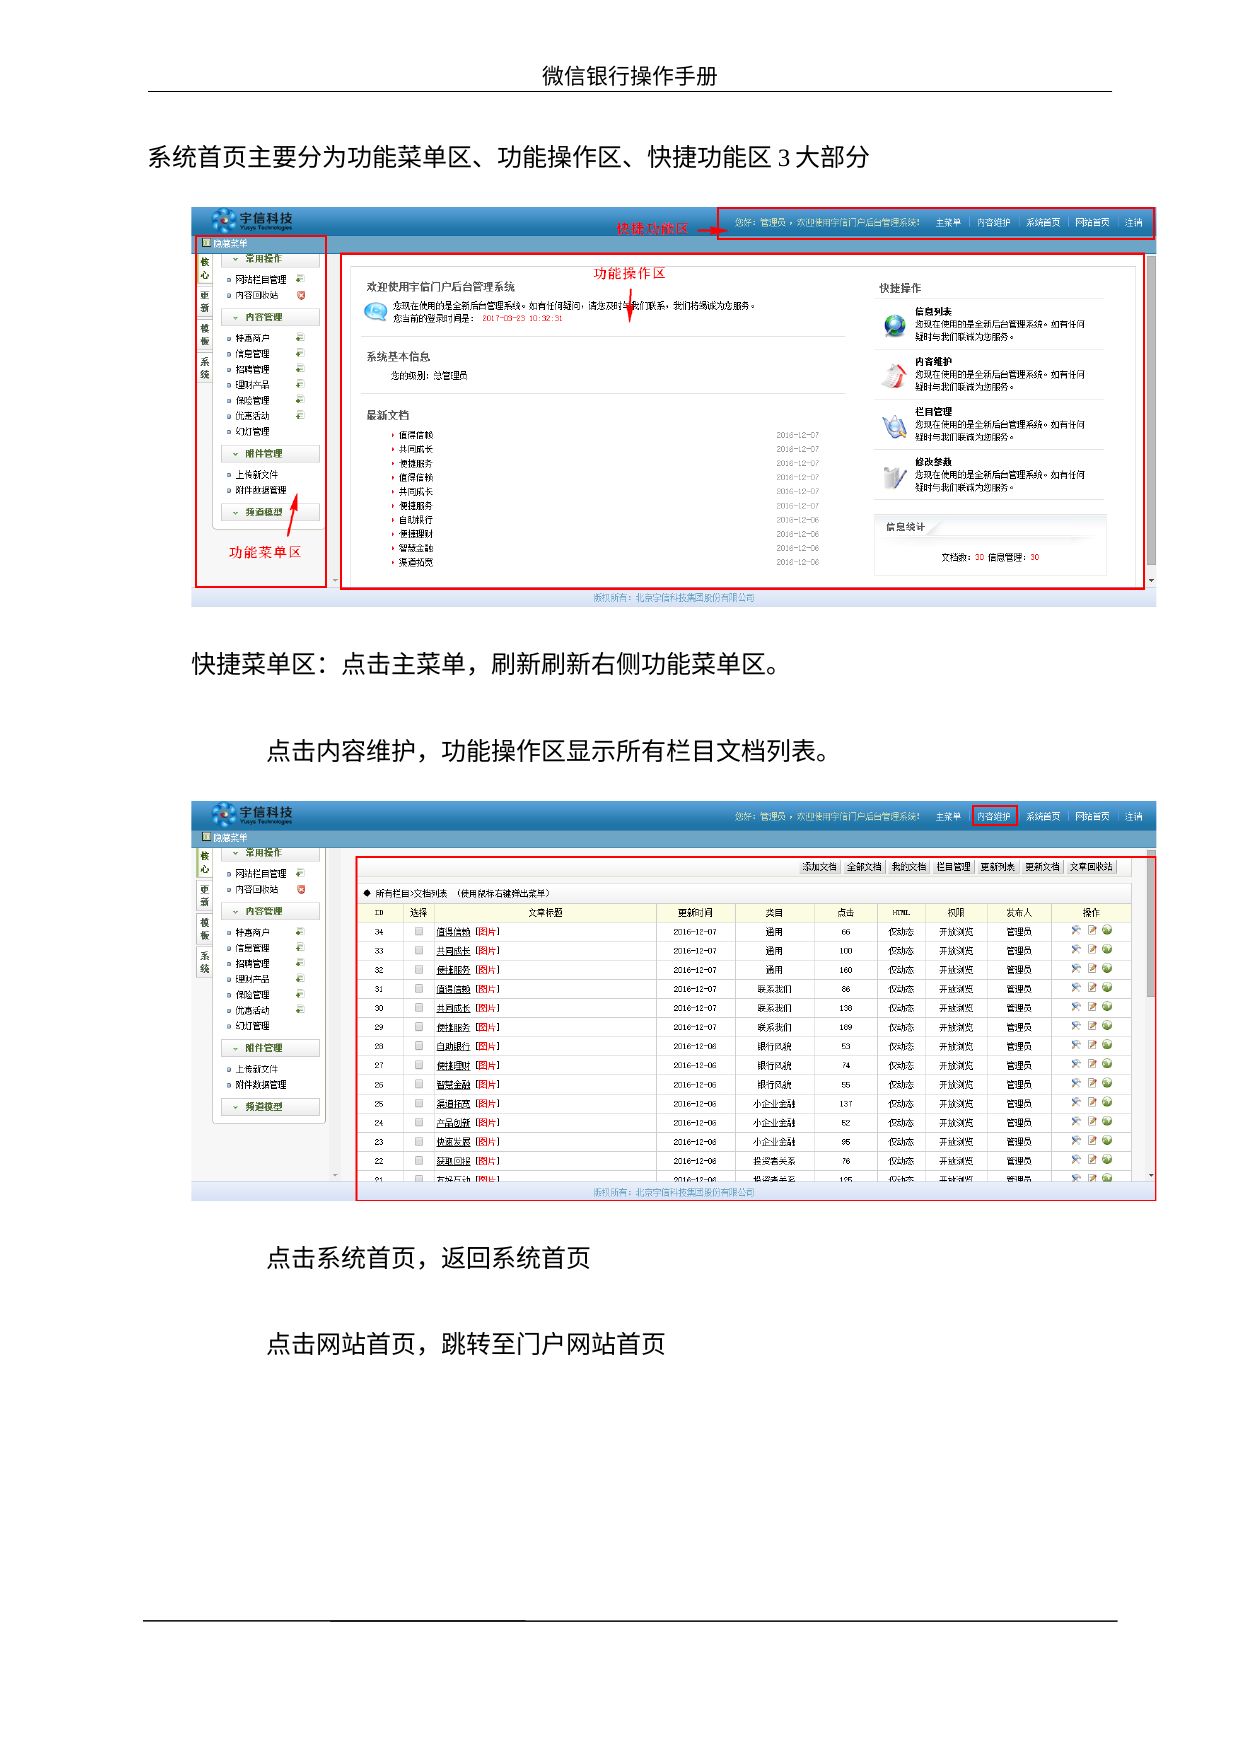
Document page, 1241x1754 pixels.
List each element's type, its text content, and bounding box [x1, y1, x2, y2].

text 点击网站首页，跳转至门户网站首页 [148, 1309, 1112, 1377]
text 系统首页主要分为功能菜单区、功能操作区、快捷功能区3大部分 [148, 121, 1112, 189]
text 快捷菜单区：点击主菜单，刷新刷新右侧功能菜单区。 [148, 629, 1112, 697]
text 点击内容维护，功能操作区显示所有栏目文档列表。 [148, 715, 1112, 783]
picture [191, 207, 1157, 607]
picture [191, 801, 1157, 1201]
text 点击系统首页，返回系统首页 [148, 1223, 1112, 1291]
